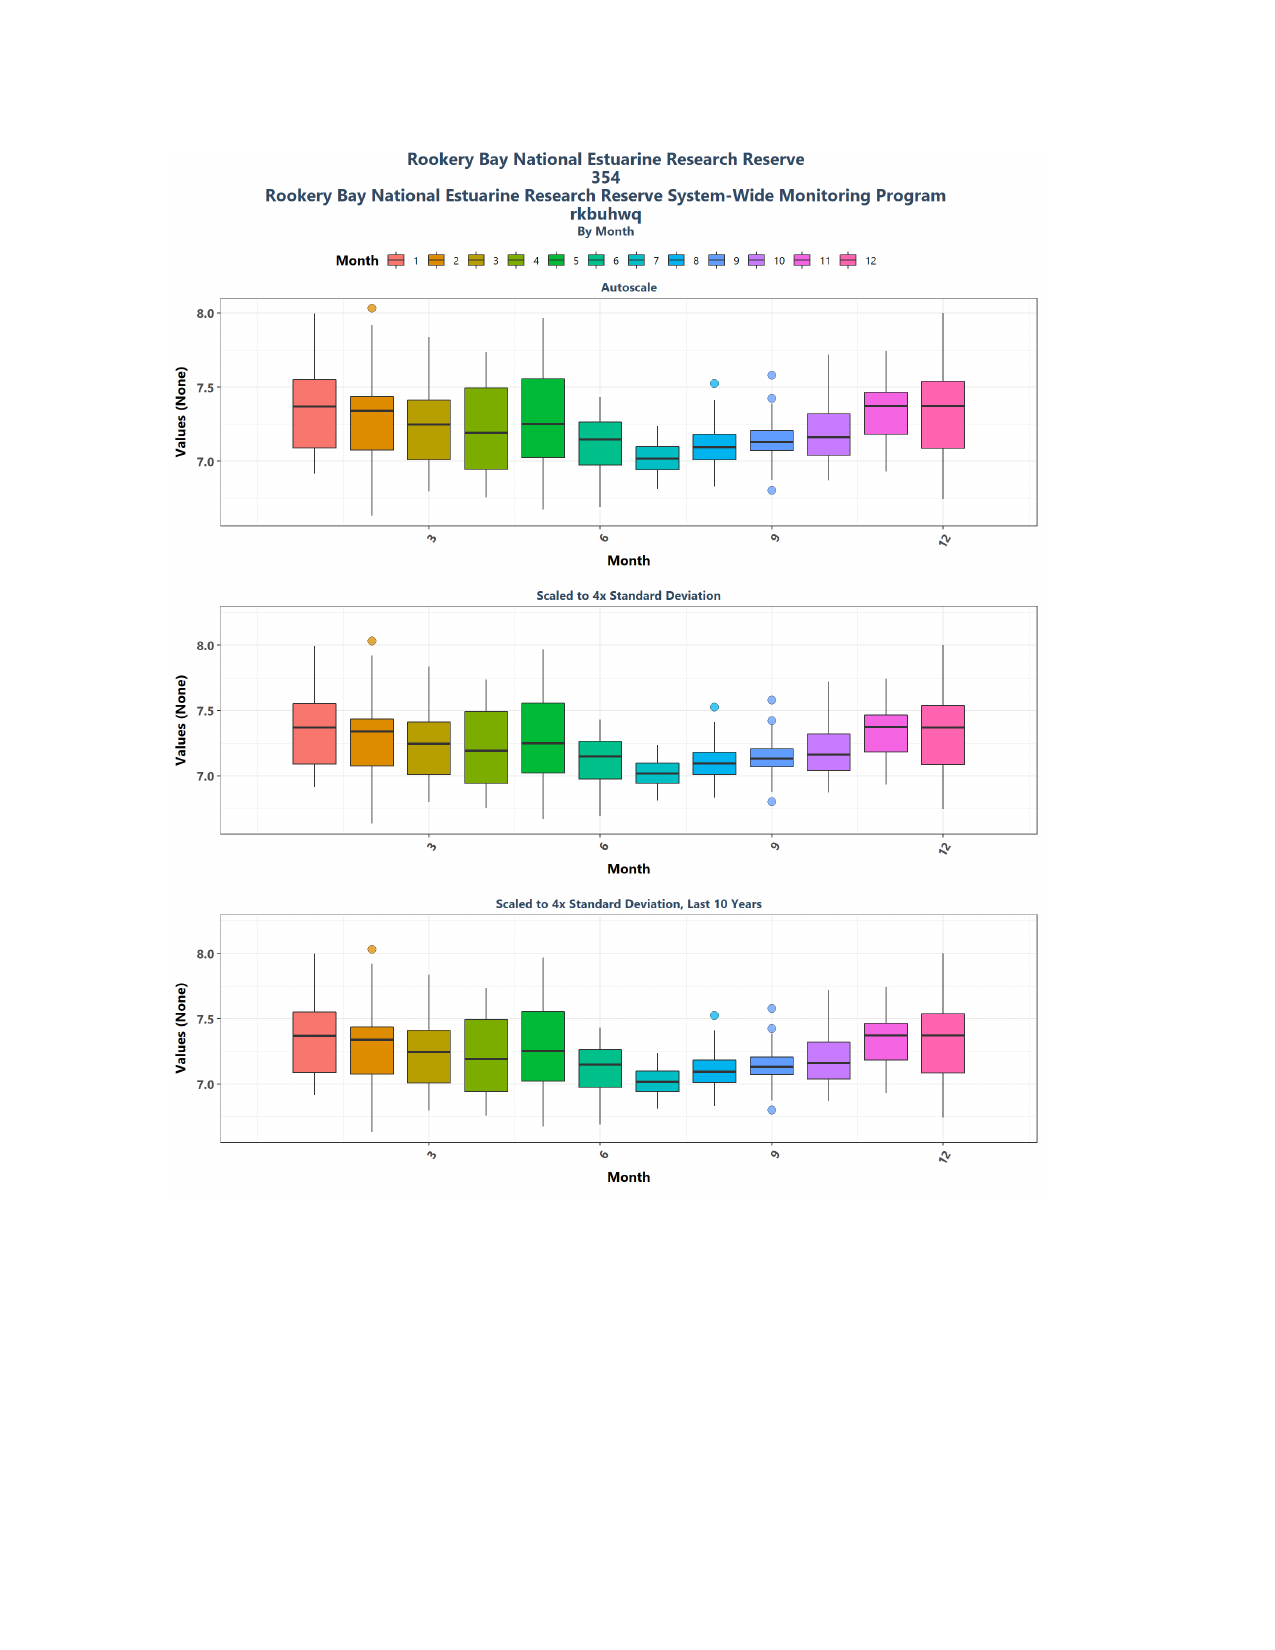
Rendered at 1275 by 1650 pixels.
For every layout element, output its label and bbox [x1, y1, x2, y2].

picture [168, 150, 1044, 1200]
